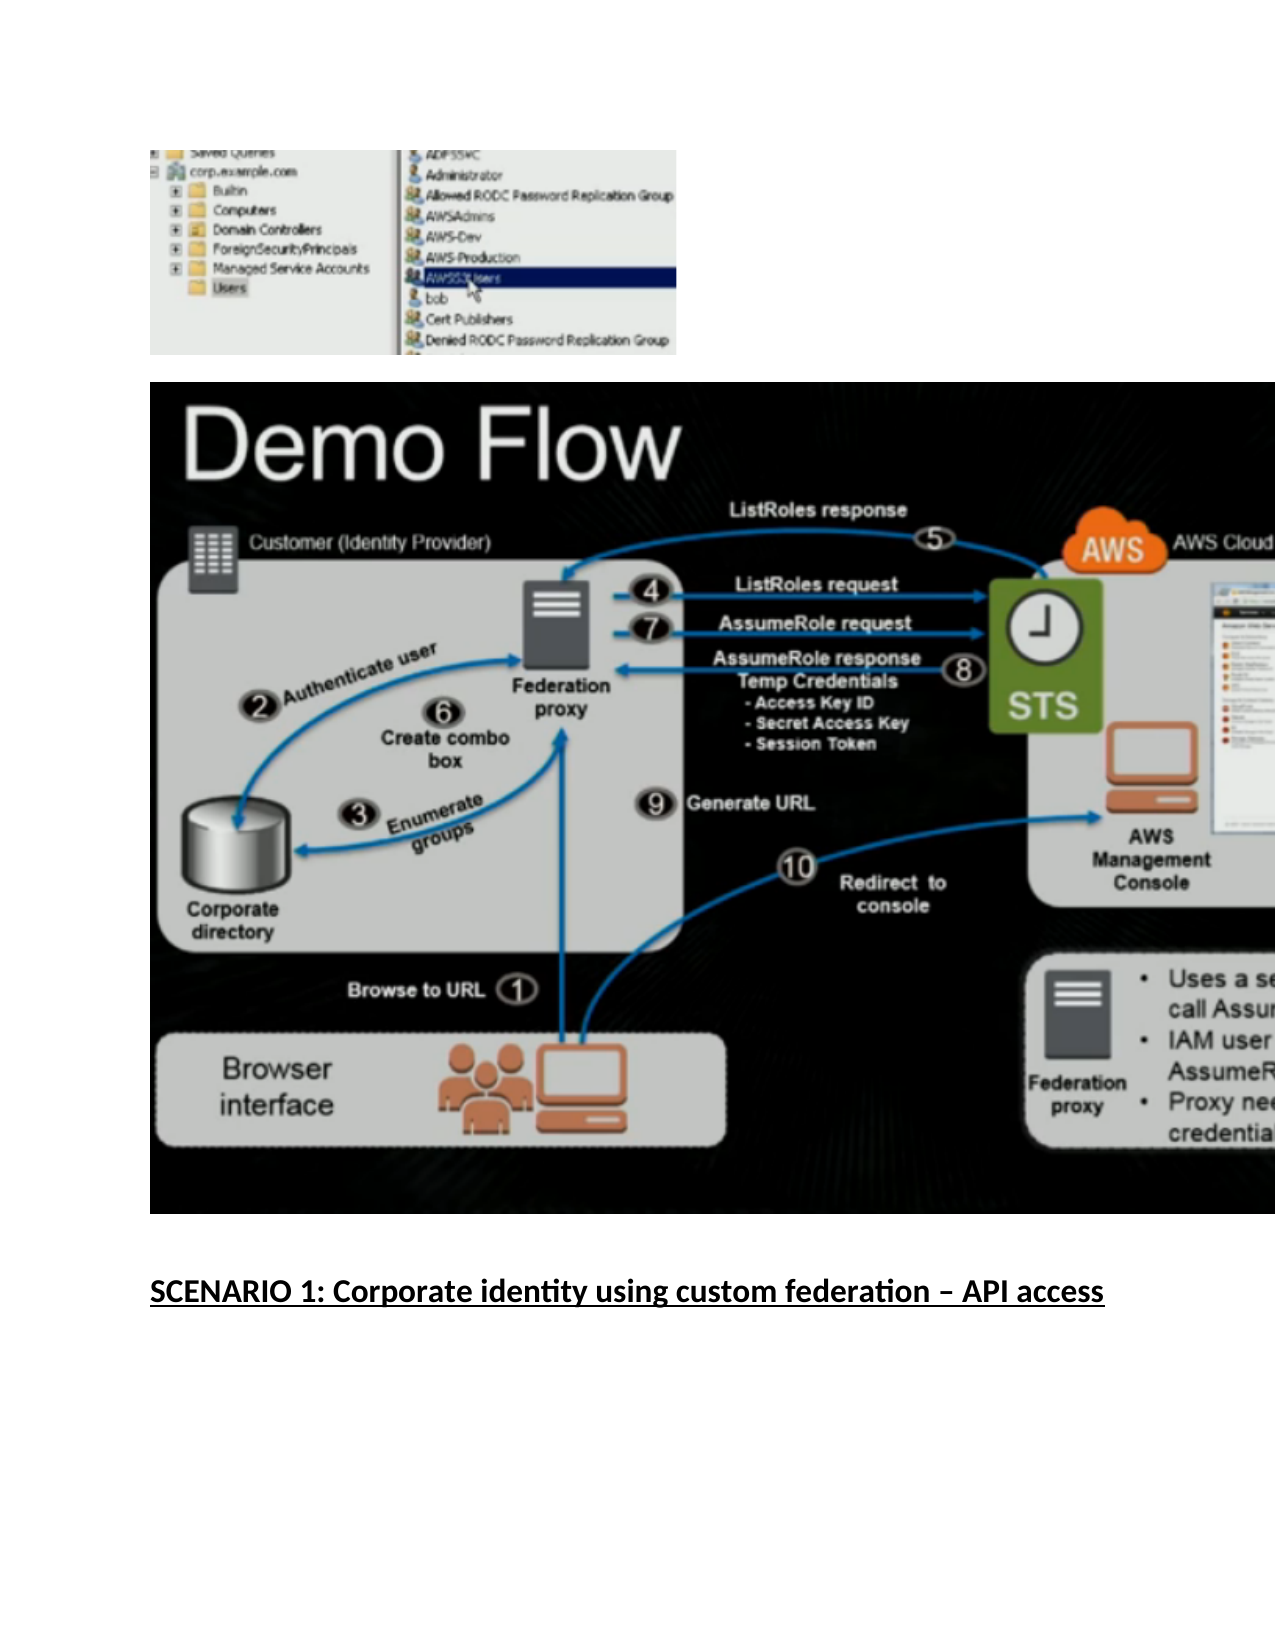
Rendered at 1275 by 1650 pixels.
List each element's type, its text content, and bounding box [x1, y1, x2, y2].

picture [150, 382, 1275, 1214]
text SCENARIO 1: Corporate identity using custom federation – API access [150, 1270, 1125, 1311]
picture [150, 150, 677, 355]
